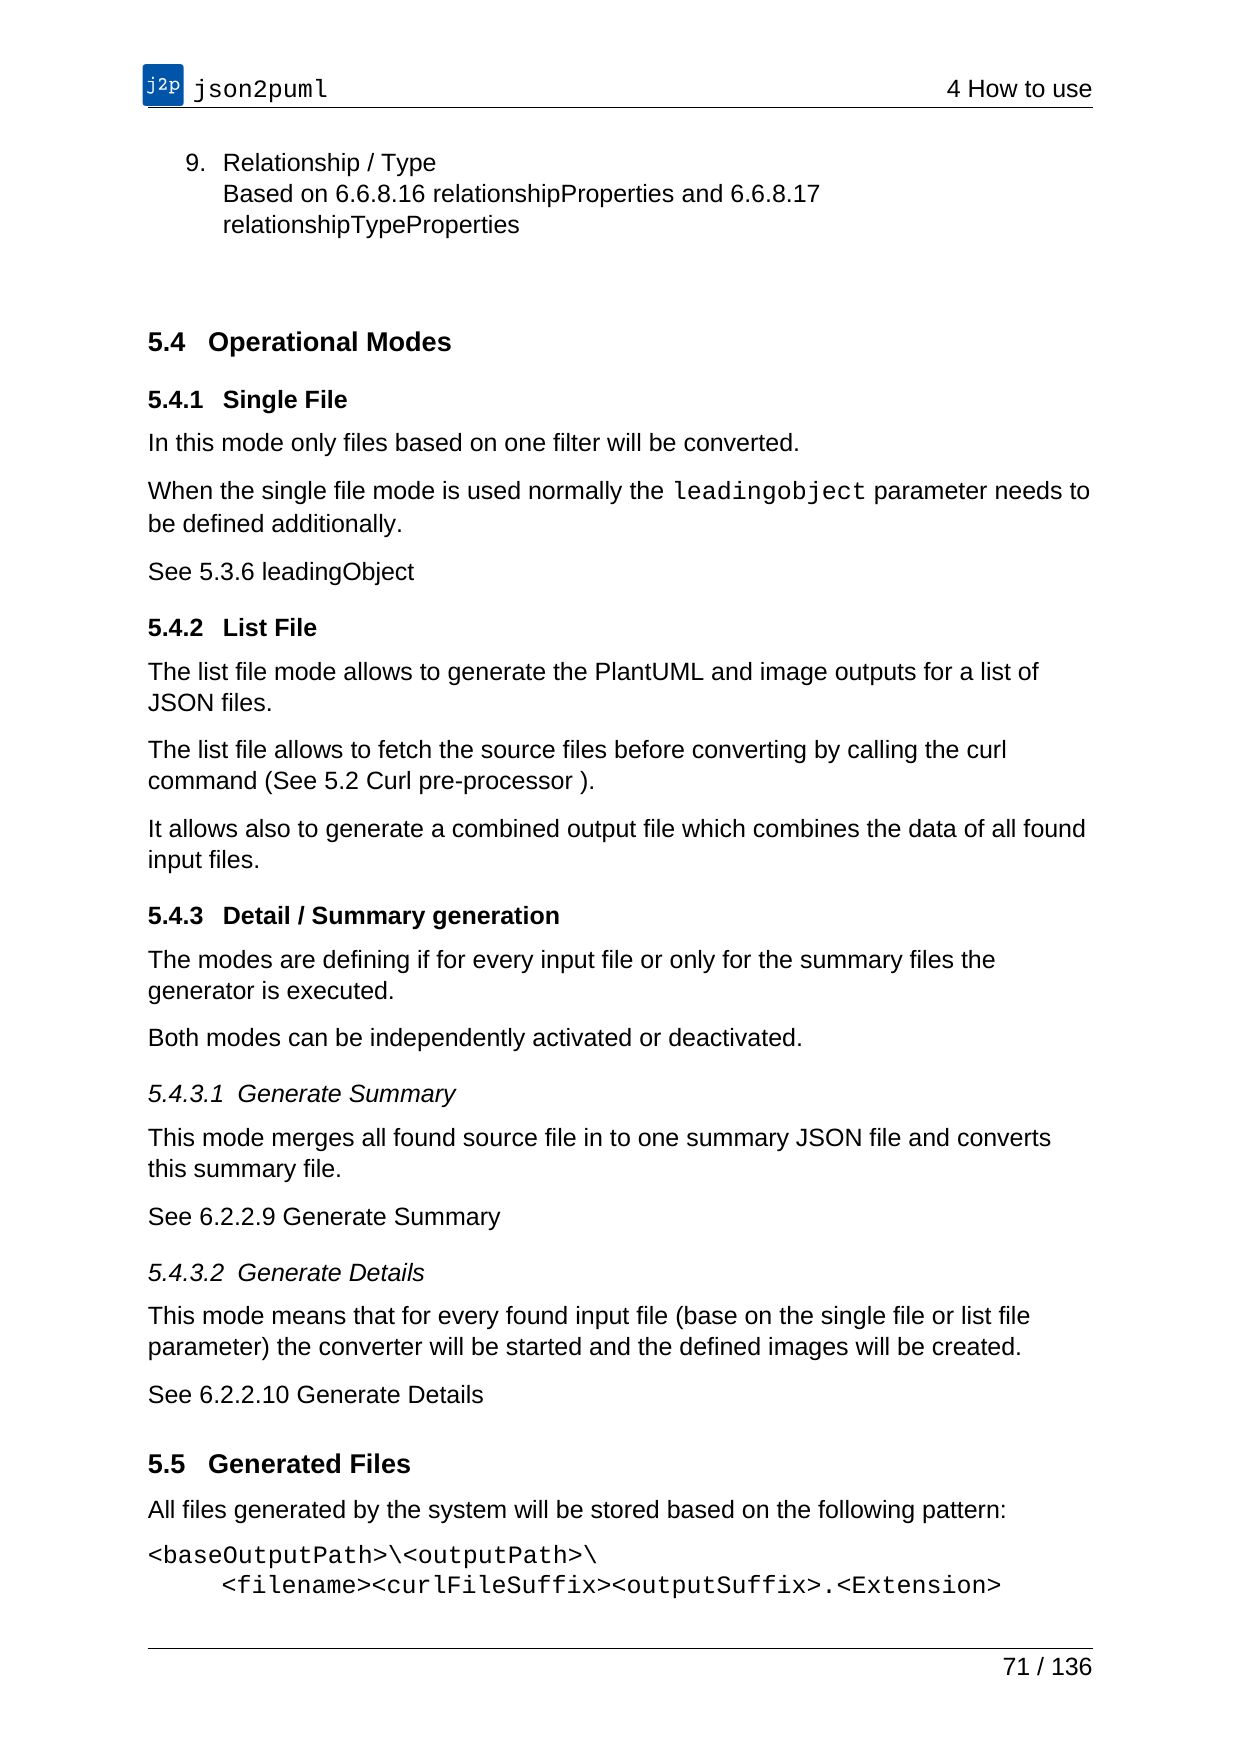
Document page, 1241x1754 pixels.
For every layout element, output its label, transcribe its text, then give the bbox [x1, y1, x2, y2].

text Both modes can be independently activated or deactivated. [148, 1023, 1093, 1052]
list Relationship / Type Based on 6.6.8.16 relationshipProperties and 6.6.8.17 relationshipTypeProperties [185, 148, 1093, 238]
text The modes are defining if for every input file or only for the summary files the generator is executed. [148, 944, 1093, 1004]
subtitle List File [148, 613, 1093, 642]
text The list file mode allows to generate the PlantUML and image outputs for a list of JSON files. [148, 656, 1093, 716]
text When the single file mode is used normally the leadingobject parameter needs to be defined additionally. [148, 476, 1093, 538]
text The list file allows to fetch the source files before converting by calling the curl command (See 5.2 Curl pre-processor ). [148, 735, 1093, 795]
subtitle Generated Files [148, 1448, 1093, 1480]
text In this mode only files based on one filter will be converted. [148, 428, 1093, 457]
text This mode means that for every found input file (base on the single file or list file parameter) the converter will be started and the defined images will be created. [148, 1301, 1093, 1361]
subtitle Operational Modes [148, 326, 1093, 357]
text See 6.2.2.10 Generate Details [148, 1380, 1093, 1409]
subtitle Generate Details [148, 1258, 1093, 1286]
subtitle Detail / Summary generation [148, 901, 1093, 930]
picture [142, 64, 184, 106]
text This mode merges all found source file in to one summary JSON file and converts this summary file. [148, 1123, 1093, 1183]
text <baseOutputPath>\<outputPath>\ <filename><curlFileSuffix><outputSuffix>.<Extension> [148, 1542, 1093, 1601]
text All files generated by the system will be stored based on the following pattern: [148, 1495, 1093, 1523]
text It allows also to generate a combined output file which combines the data of all found input files. [148, 814, 1093, 874]
subtitle Single File [148, 385, 1093, 413]
text See 5.3.6 leadingObject [148, 557, 1093, 586]
subtitle Generate Summary [148, 1079, 1093, 1108]
text See 6.2.2.9 Generate Summary [148, 1202, 1093, 1230]
